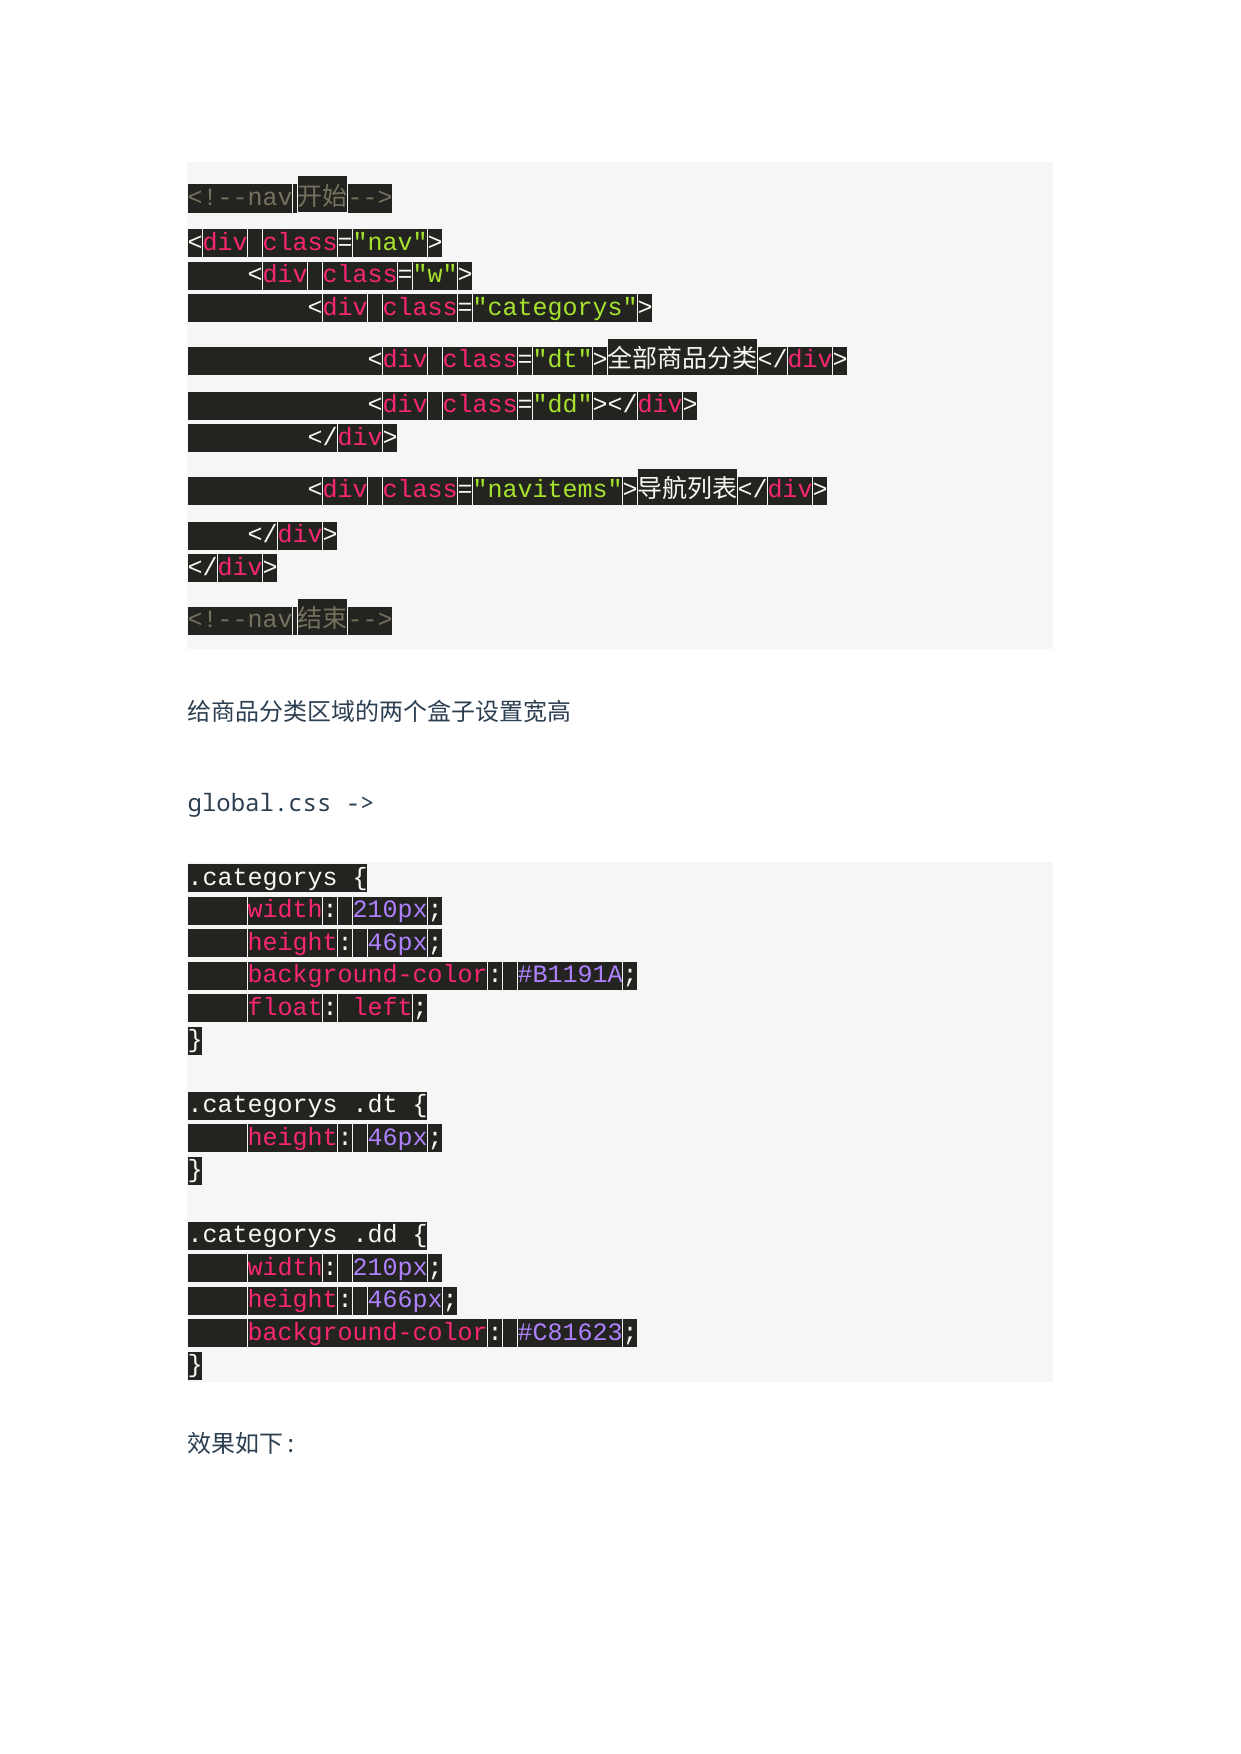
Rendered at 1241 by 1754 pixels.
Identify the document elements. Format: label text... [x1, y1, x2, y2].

text global.css -> [187, 769, 1053, 834]
text <!--nav开始--> <div class="nav"> <div class="w"> <div class="categorys"> <div class="dt">全部商品分类</div> <div class="dd"></div> </div> <div class="navitems">导航列表</div> </div> </div> <!--nav结束--> [187, 162, 1053, 649]
text 效果如下: [187, 1409, 1053, 1474]
text .categorys { width: 210px; height: 46px; background-color: #B1191A; float: left; } .categorys .dt { height: 46px; } .categorys .dd { width: 210px; height: 466px; background-color: #C81623; } [187, 862, 1053, 1382]
text 给商品分类区域的两个盒子设置宽高 [187, 677, 1053, 742]
